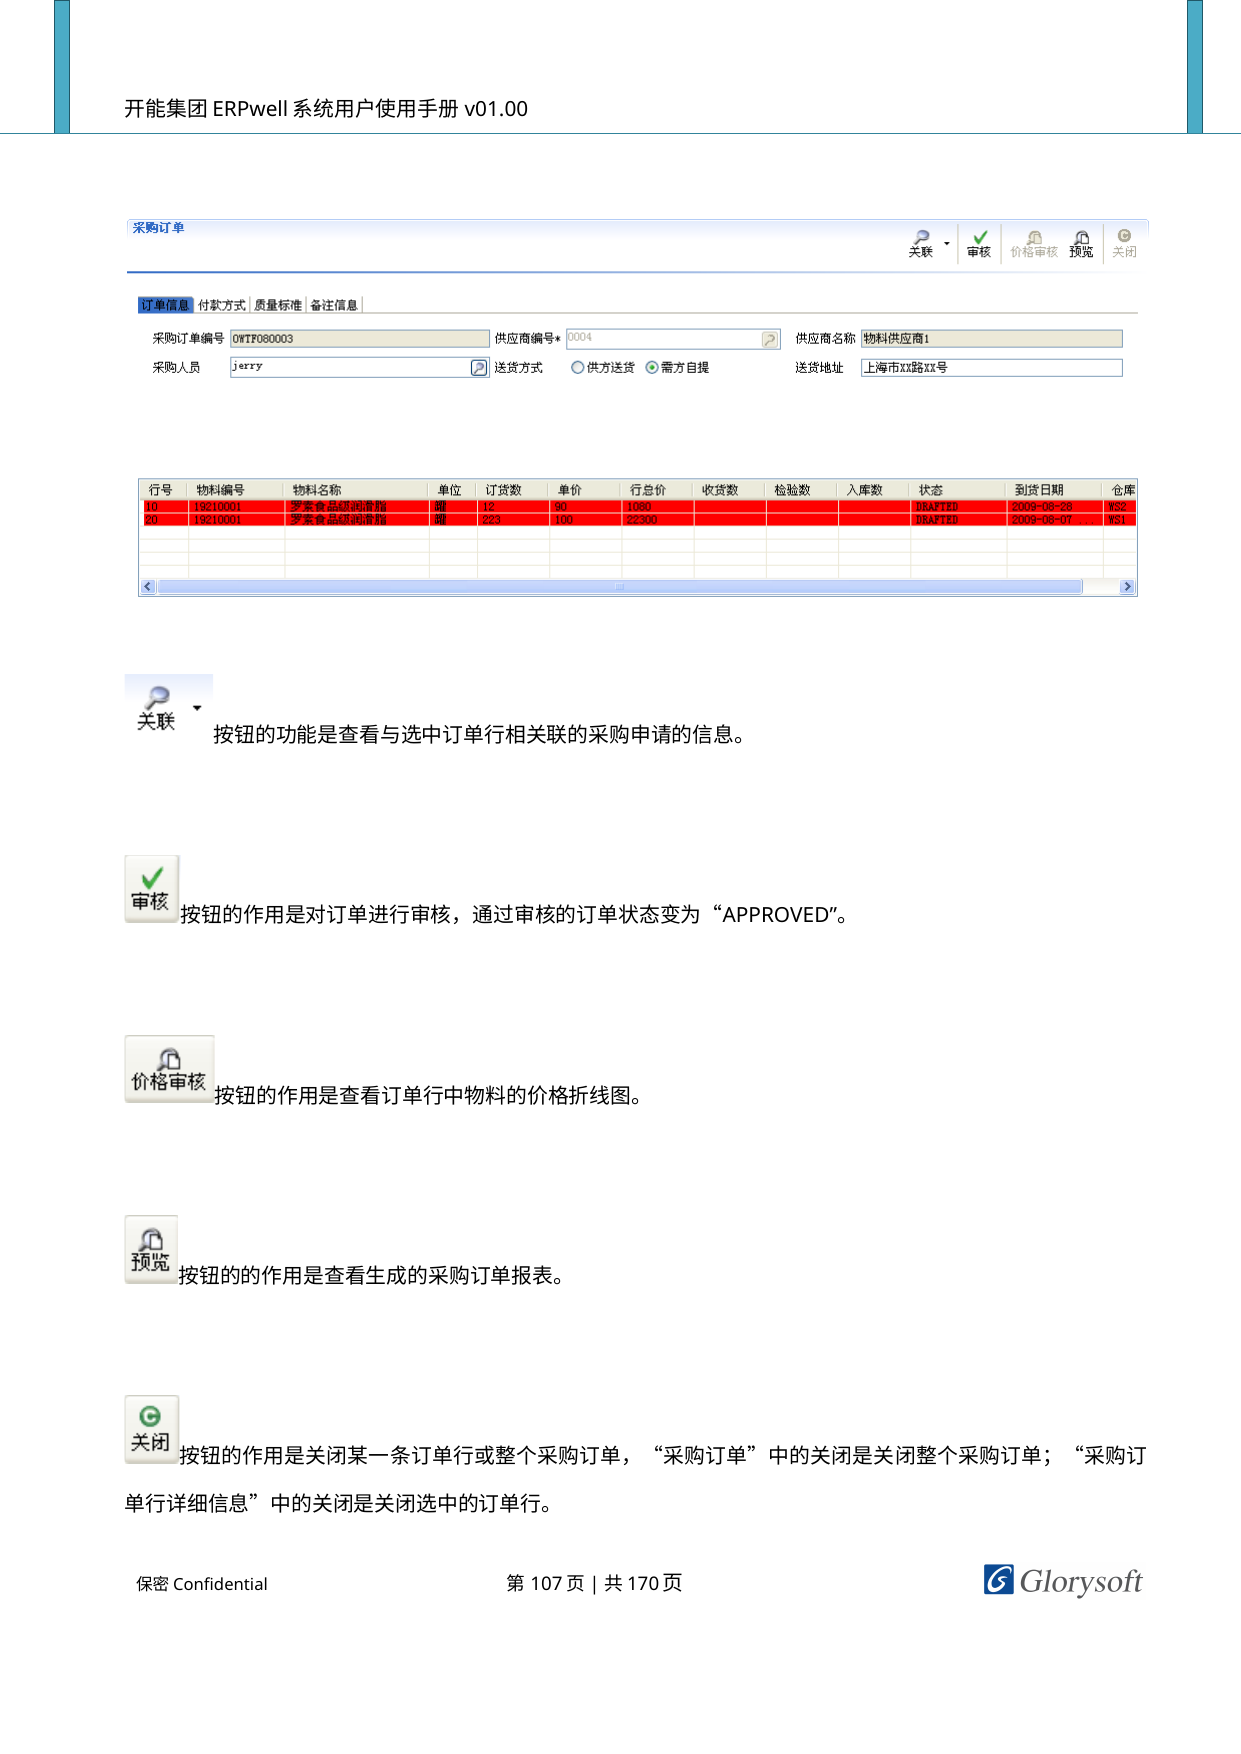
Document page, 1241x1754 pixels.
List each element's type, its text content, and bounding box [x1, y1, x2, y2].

text 按钮的的作用是查看生成的采购订单报表。 [124, 1204, 1150, 1301]
picture [981, 1562, 1146, 1600]
picture [124, 855, 181, 923]
text 按钮的作用是对订单进行审核，通过审核的订单状态变为“APPROVED”。 [124, 843, 1150, 941]
text 按钮的作用是查看订单行中物料的价格折线图。 [124, 1023, 1150, 1121]
text 按钮的作用是关闭某一条订单行或整个采购订单，“采购订单”中的关闭是关闭整个采购订单；“采购订单行详细信息”中的关闭是关闭选中的订单行。 [124, 1384, 1150, 1519]
picture [124, 1395, 180, 1464]
text 按钮的功能是查看与选中订单行相关联的采购申请的信息。 [124, 663, 1150, 760]
picture [124, 674, 214, 743]
picture [124, 1215, 178, 1284]
picture [124, 1035, 215, 1103]
picture [124, 215, 1152, 610]
